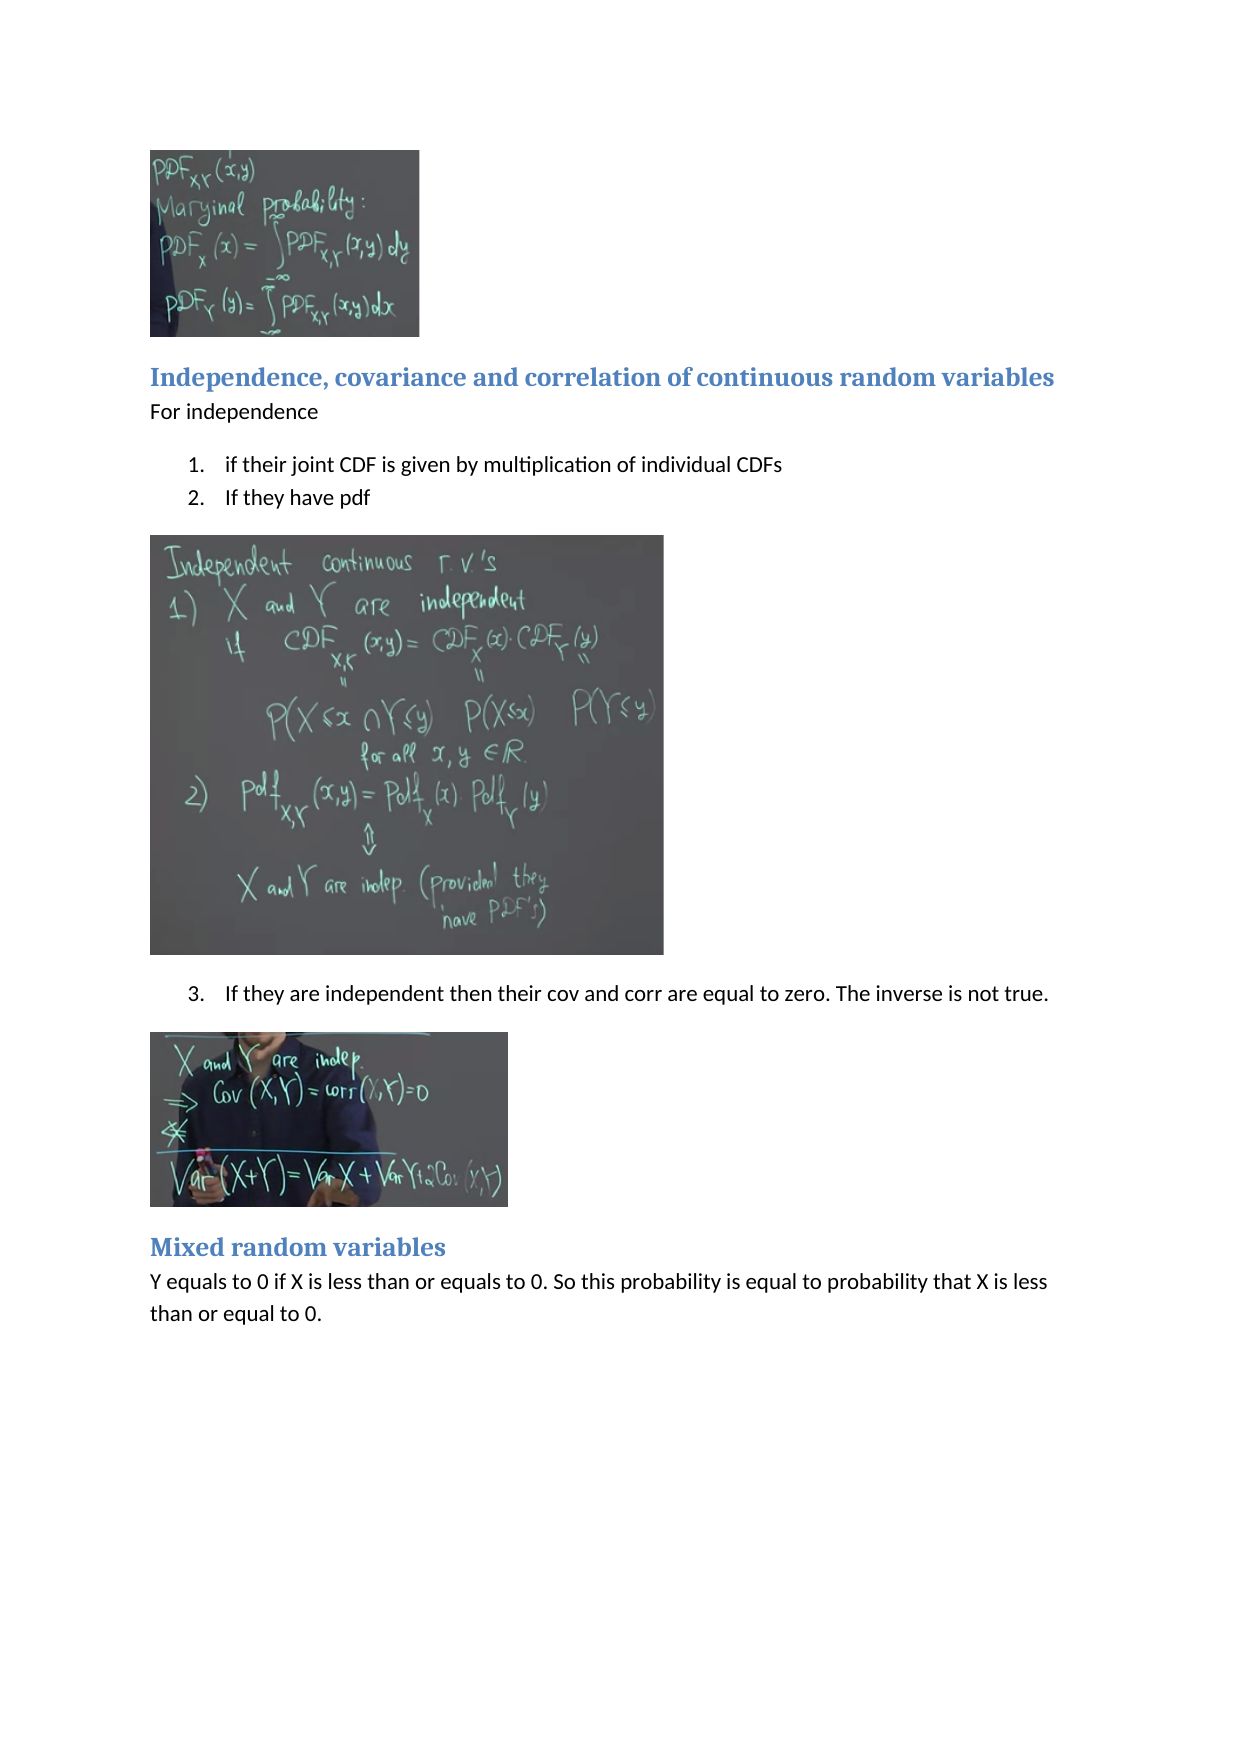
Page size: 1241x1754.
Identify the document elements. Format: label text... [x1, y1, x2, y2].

picture [150, 535, 664, 955]
text Y equals to 0 if X is less than or equals to 0. So this probability is equal to probability that X is less than or equal to 0. [150, 1267, 1090, 1328]
subtitle Mixed random variables [150, 1232, 1090, 1263]
list If they have pdf [187, 483, 1090, 511]
picture [150, 1032, 508, 1207]
picture [150, 150, 420, 337]
text For independence [150, 397, 1090, 426]
subtitle Independence, covariance and correlation of continuous random variables [150, 362, 1090, 393]
list If they are independent then their cov and corr are equal to zero. The inverse is not true. [187, 979, 1090, 1008]
list if their joint CDF is given by multiplication of individual CDFs [187, 451, 1090, 478]
